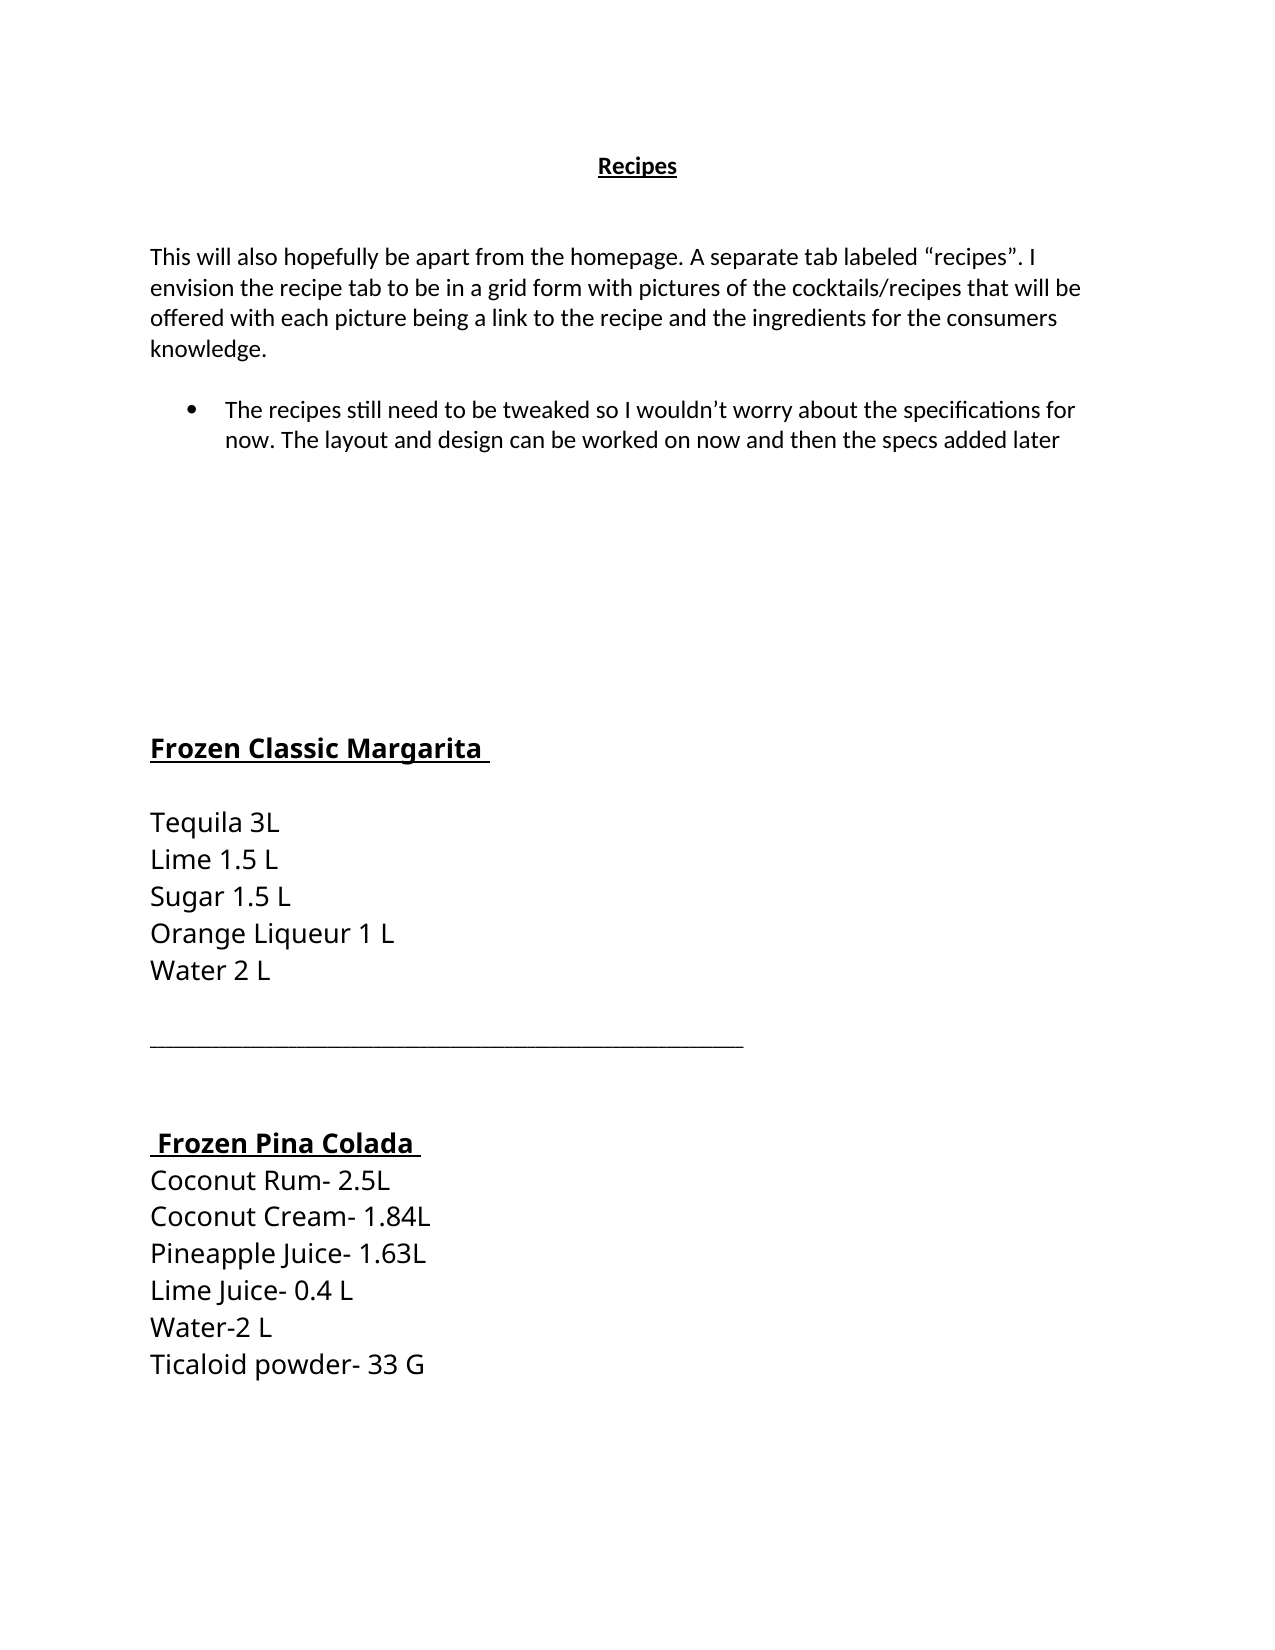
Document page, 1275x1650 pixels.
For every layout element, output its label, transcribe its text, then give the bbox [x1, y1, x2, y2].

text Orange Liqueur 1 L [150, 914, 1125, 951]
text Pineapple Juice- 1.63L [150, 1235, 1125, 1272]
text Frozen Pina Colada [150, 1124, 1125, 1161]
text Recipes [150, 150, 1125, 181]
text Lime Juice- 0.4 L [150, 1272, 1125, 1308]
text Lime 1.5 L [150, 841, 1125, 877]
text Tequila 3L [150, 804, 1125, 841]
text Water 2 L [150, 951, 1125, 988]
text Ticaloid powder- 33 G [150, 1345, 1125, 1382]
text Coconut Rum- 2.5L [150, 1161, 1125, 1198]
text Frozen Classic Margarita [150, 730, 1125, 767]
text This will also hopefully be apart from the homepage. A separate tab labeled “recipes”. I envision the recipe tab to be in a grid form with pictures of the cocktails/recipes that will be offered with each picture being a link to the recipe and the ingredients for the consumers knowledge. [150, 242, 1125, 364]
text _____________________________________________________________________________ [150, 1025, 1125, 1050]
list The recipes still need to be tweaked so I wouldn’t worry about the specifications for now. The layout and design can be worked on now and then the specs added later [187, 394, 1125, 455]
text Sugar 1.5 L [150, 877, 1125, 914]
text Coconut Cream- 1.84L [150, 1198, 1125, 1235]
text Water-2 L [150, 1308, 1125, 1345]
